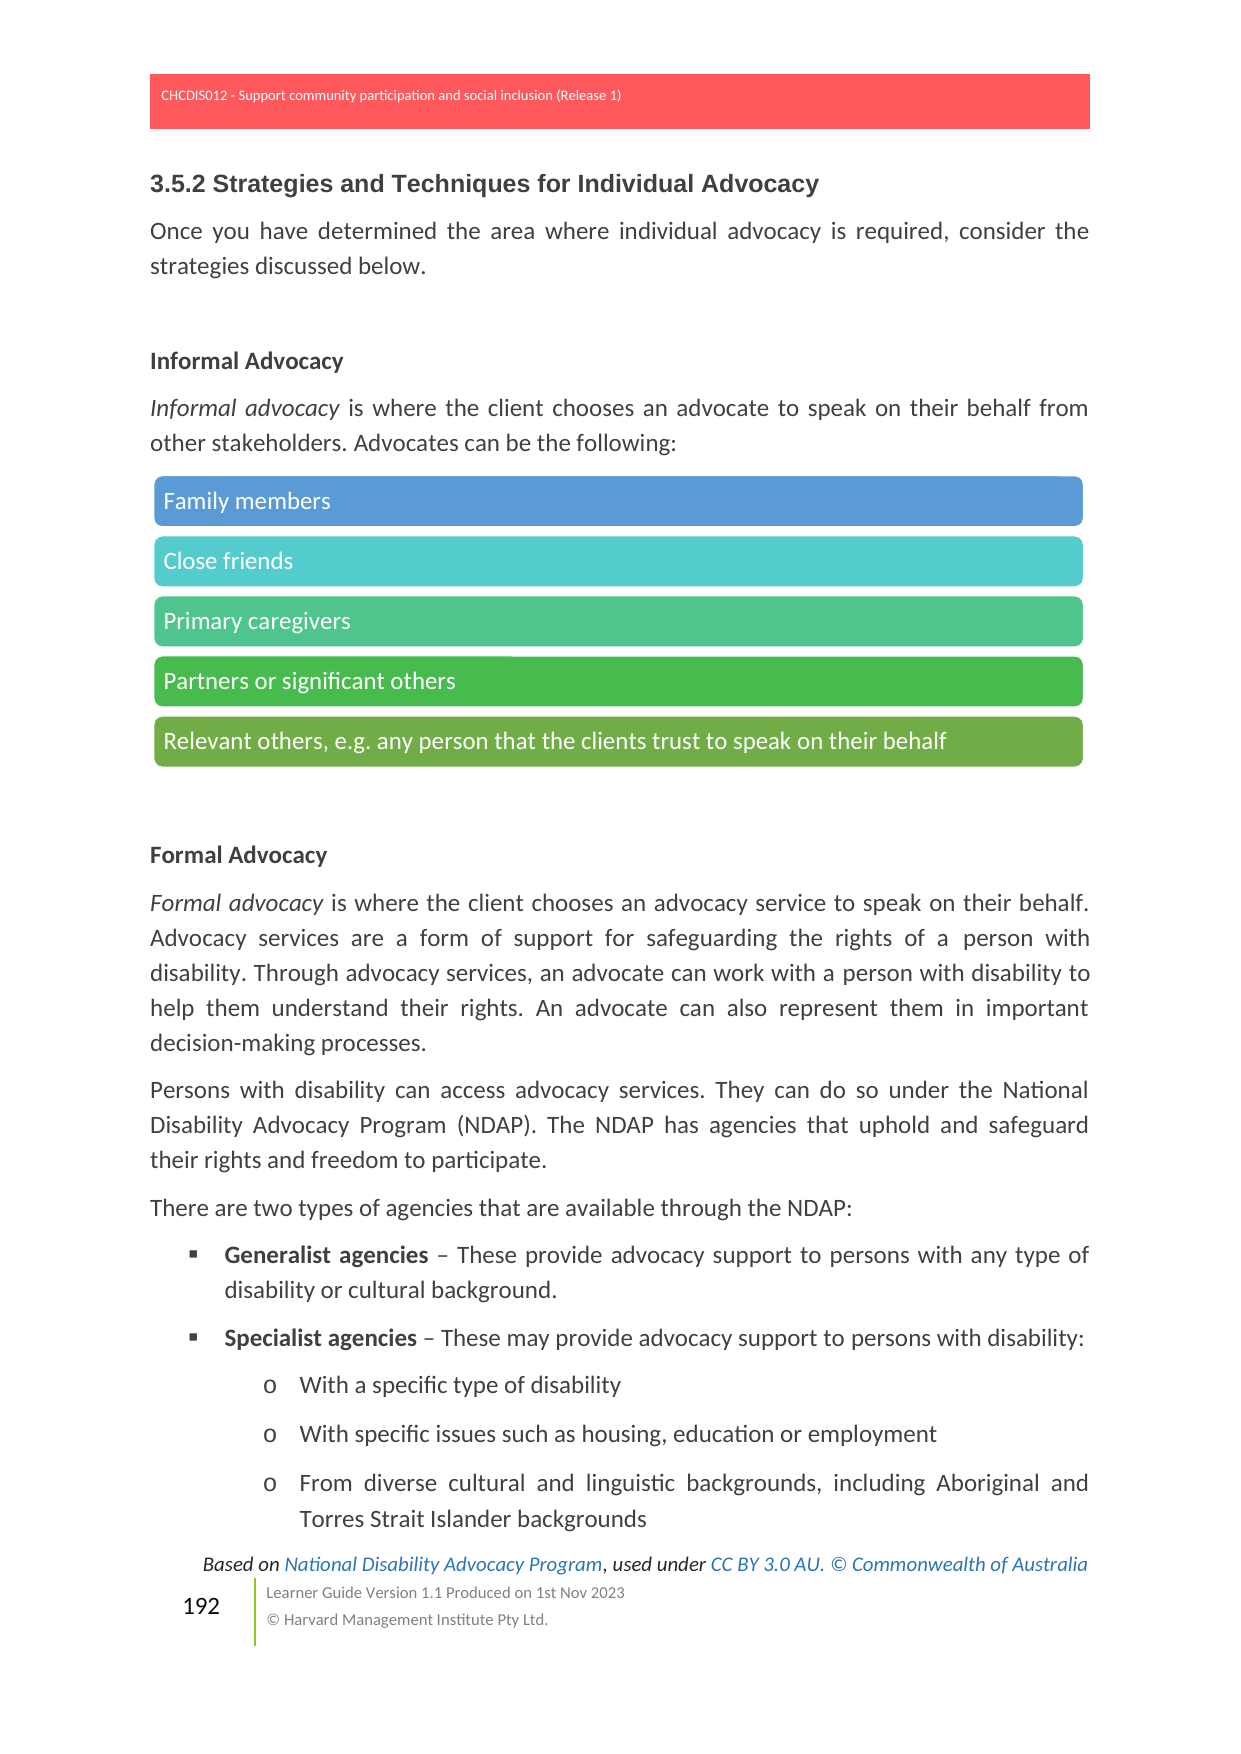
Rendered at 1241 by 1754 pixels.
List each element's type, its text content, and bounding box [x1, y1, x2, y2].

list From diverse cultural and linguistic backgrounds, including Aboriginal and Torres Strait Islander backgrounds [262, 1467, 1090, 1534]
text There are two types of agencies that are available through the NDAP: [150, 1192, 1090, 1222]
list Specialist agencies – These may provide advocacy support to persons with disability: [187, 1322, 1090, 1352]
list Generalist agencies – These provide advocacy support to persons with any type of disability or cultural background. [187, 1239, 1090, 1305]
list With a specific type of disability [262, 1369, 1090, 1401]
text Persons with disability can access advocacy services. They can do so under the National Disability Advocacy Program (NDAP). The NDAP has agencies that uphold and safeguard their rights and freedom to participate. [150, 1074, 1090, 1175]
text Once you have determined the area where individual advocacy is required, consider the strategies discussed below. [150, 215, 1090, 280]
subtitle 3.5.2 Strategies and Techniques for Individual Advocacy [150, 169, 1090, 198]
text Informal advocacy is where the client chooses an advocate to speak on their behalf from other stakeholders. Advocates can be the following: [150, 392, 1090, 458]
text Informal Advocacy [150, 345, 1090, 375]
text Based on National Disability Advocacy Program, used under CC BY 3.0 AU. © Commonwealth of Australia [150, 1551, 1090, 1576]
text Formal Advocacy [150, 839, 1090, 870]
text Formal advocacy is where the client chooses an advocacy service to speak on their behalf. Advocacy services are a form of support for safeguarding the rights of a person with disability. Through advocacy services, an advocate can work with a person with disability to help them understand their rights. An advocate can also represent them in important decision-making processes. [150, 887, 1090, 1057]
list With specific issues such as housing, education or employment [262, 1418, 1090, 1450]
